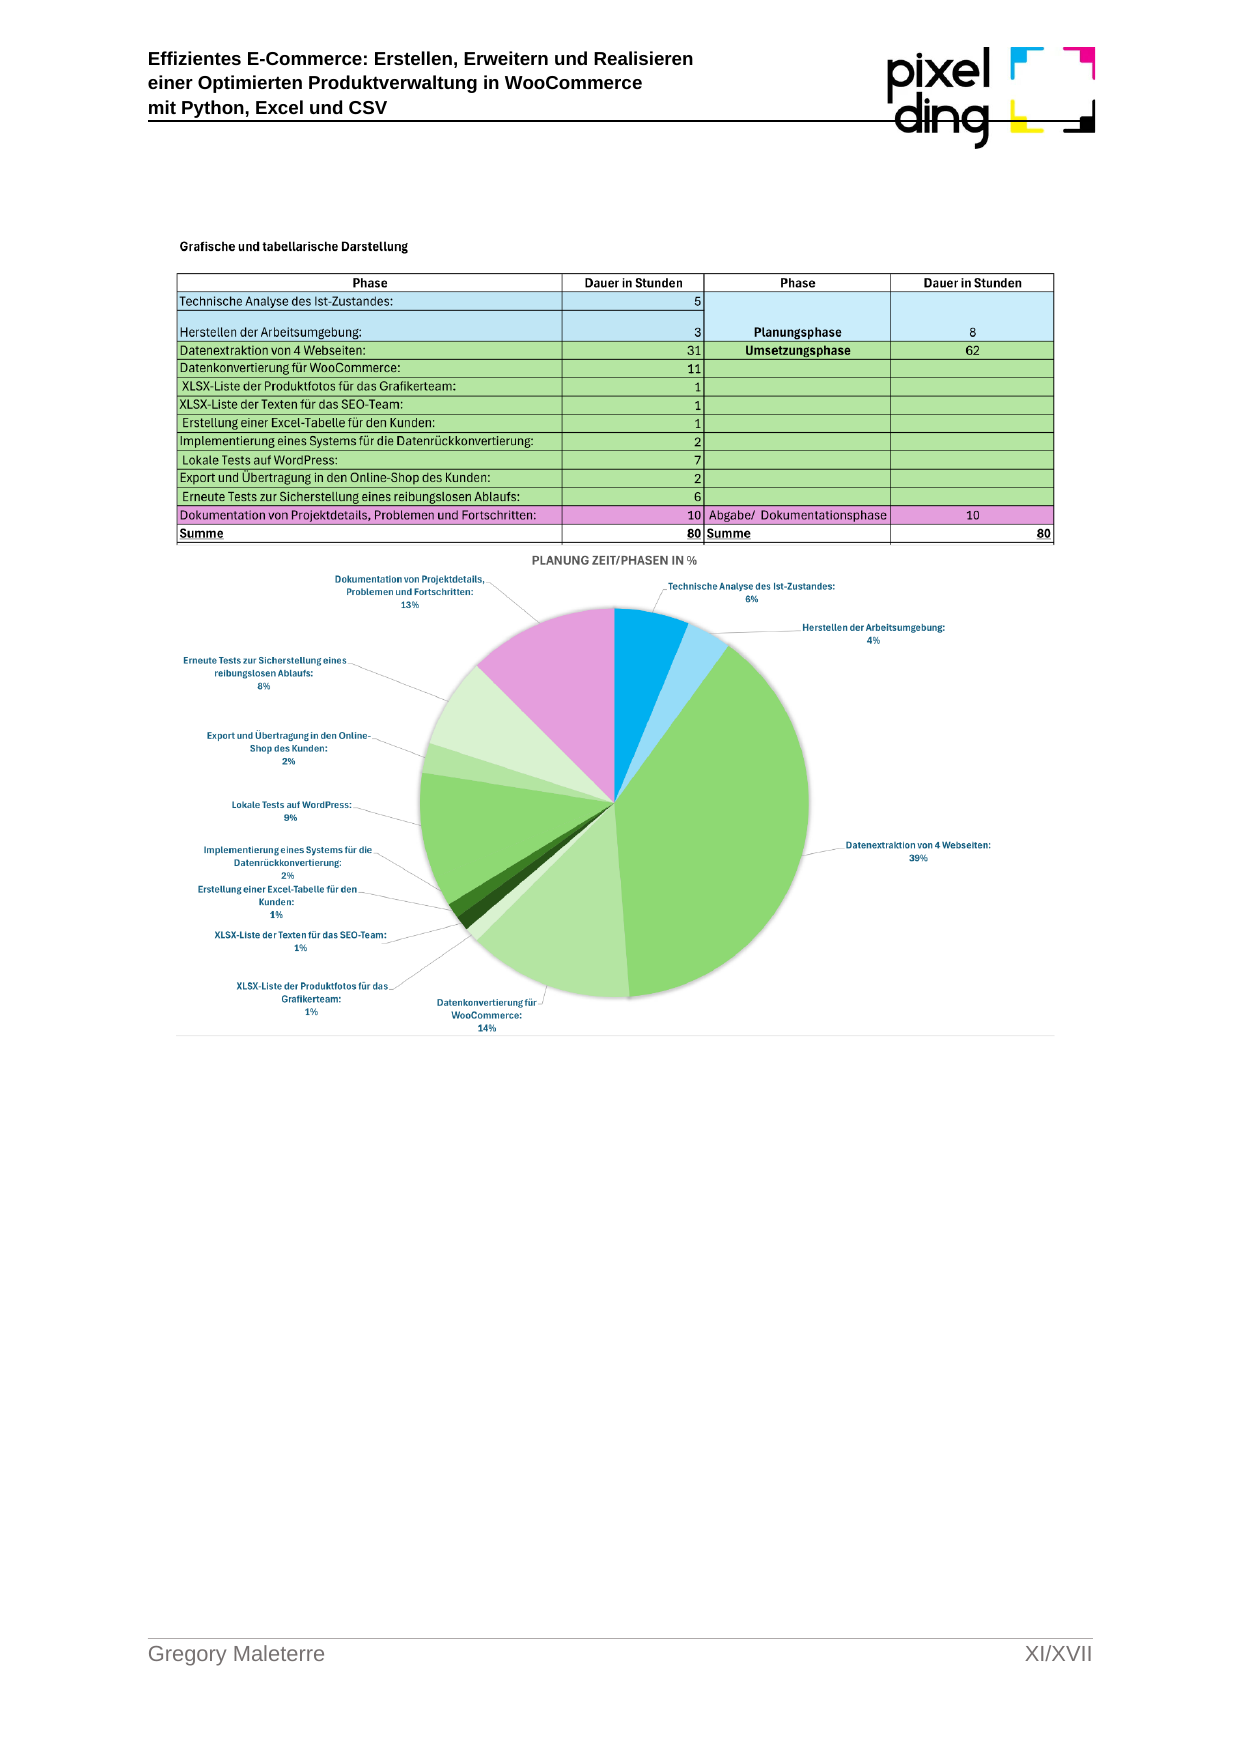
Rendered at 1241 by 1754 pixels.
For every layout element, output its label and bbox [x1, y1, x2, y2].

picture [147, 150, 1093, 1487]
picture [887, 47, 1096, 149]
